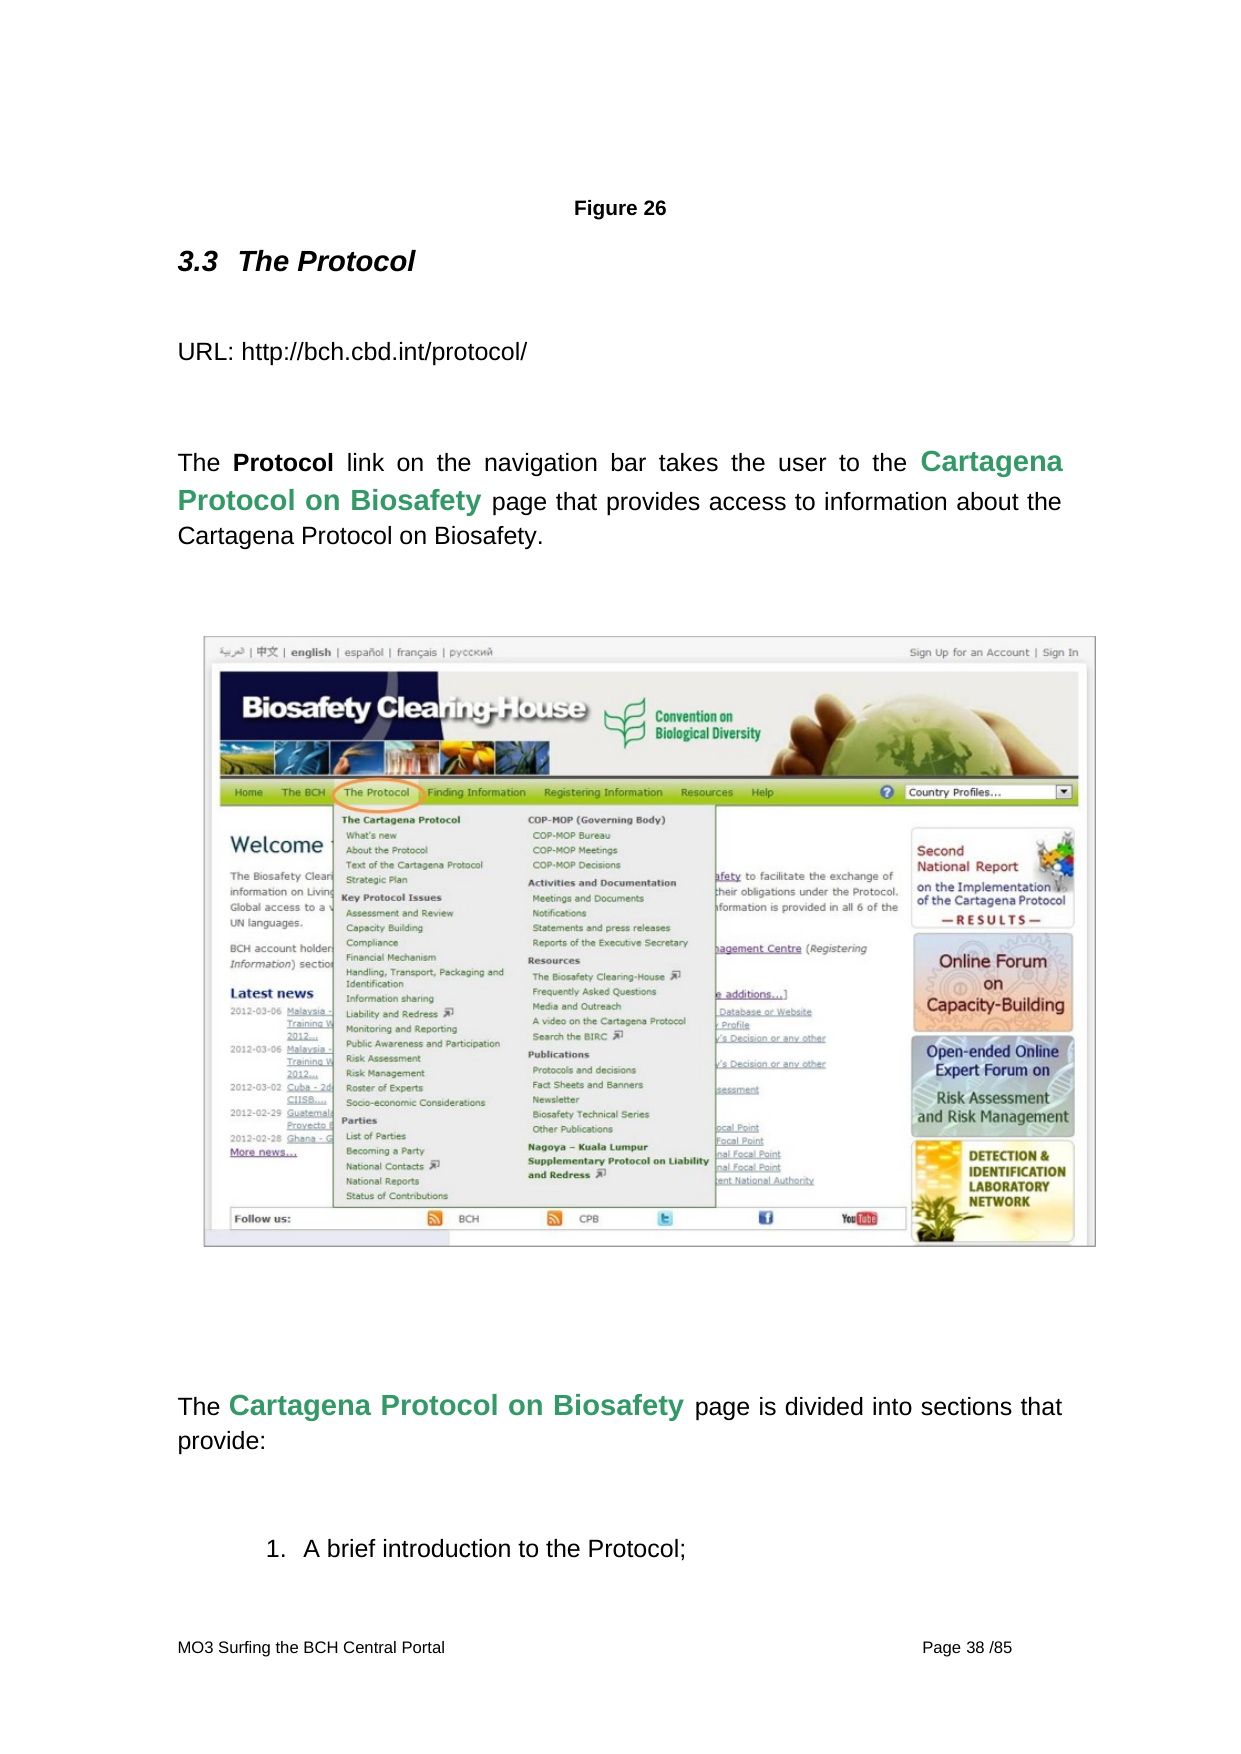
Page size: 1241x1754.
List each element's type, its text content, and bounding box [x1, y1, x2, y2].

text The Protocol [177, 244, 1063, 278]
text The Protocol link on the navigation bar takes the user to the Cartagena Protocol on Biosafety page that provides access to information about the Cartagena Protocol on Biosafety. [177, 444, 1063, 549]
text URL: http://bch.cbd.int/protocol/ [177, 337, 1063, 365]
picture [203, 636, 1097, 1248]
text The Cartagena Protocol on Biosafety page is divided into sections that provide: [177, 1388, 1063, 1455]
list A brief introduction to the Protocol; [266, 1534, 1063, 1562]
